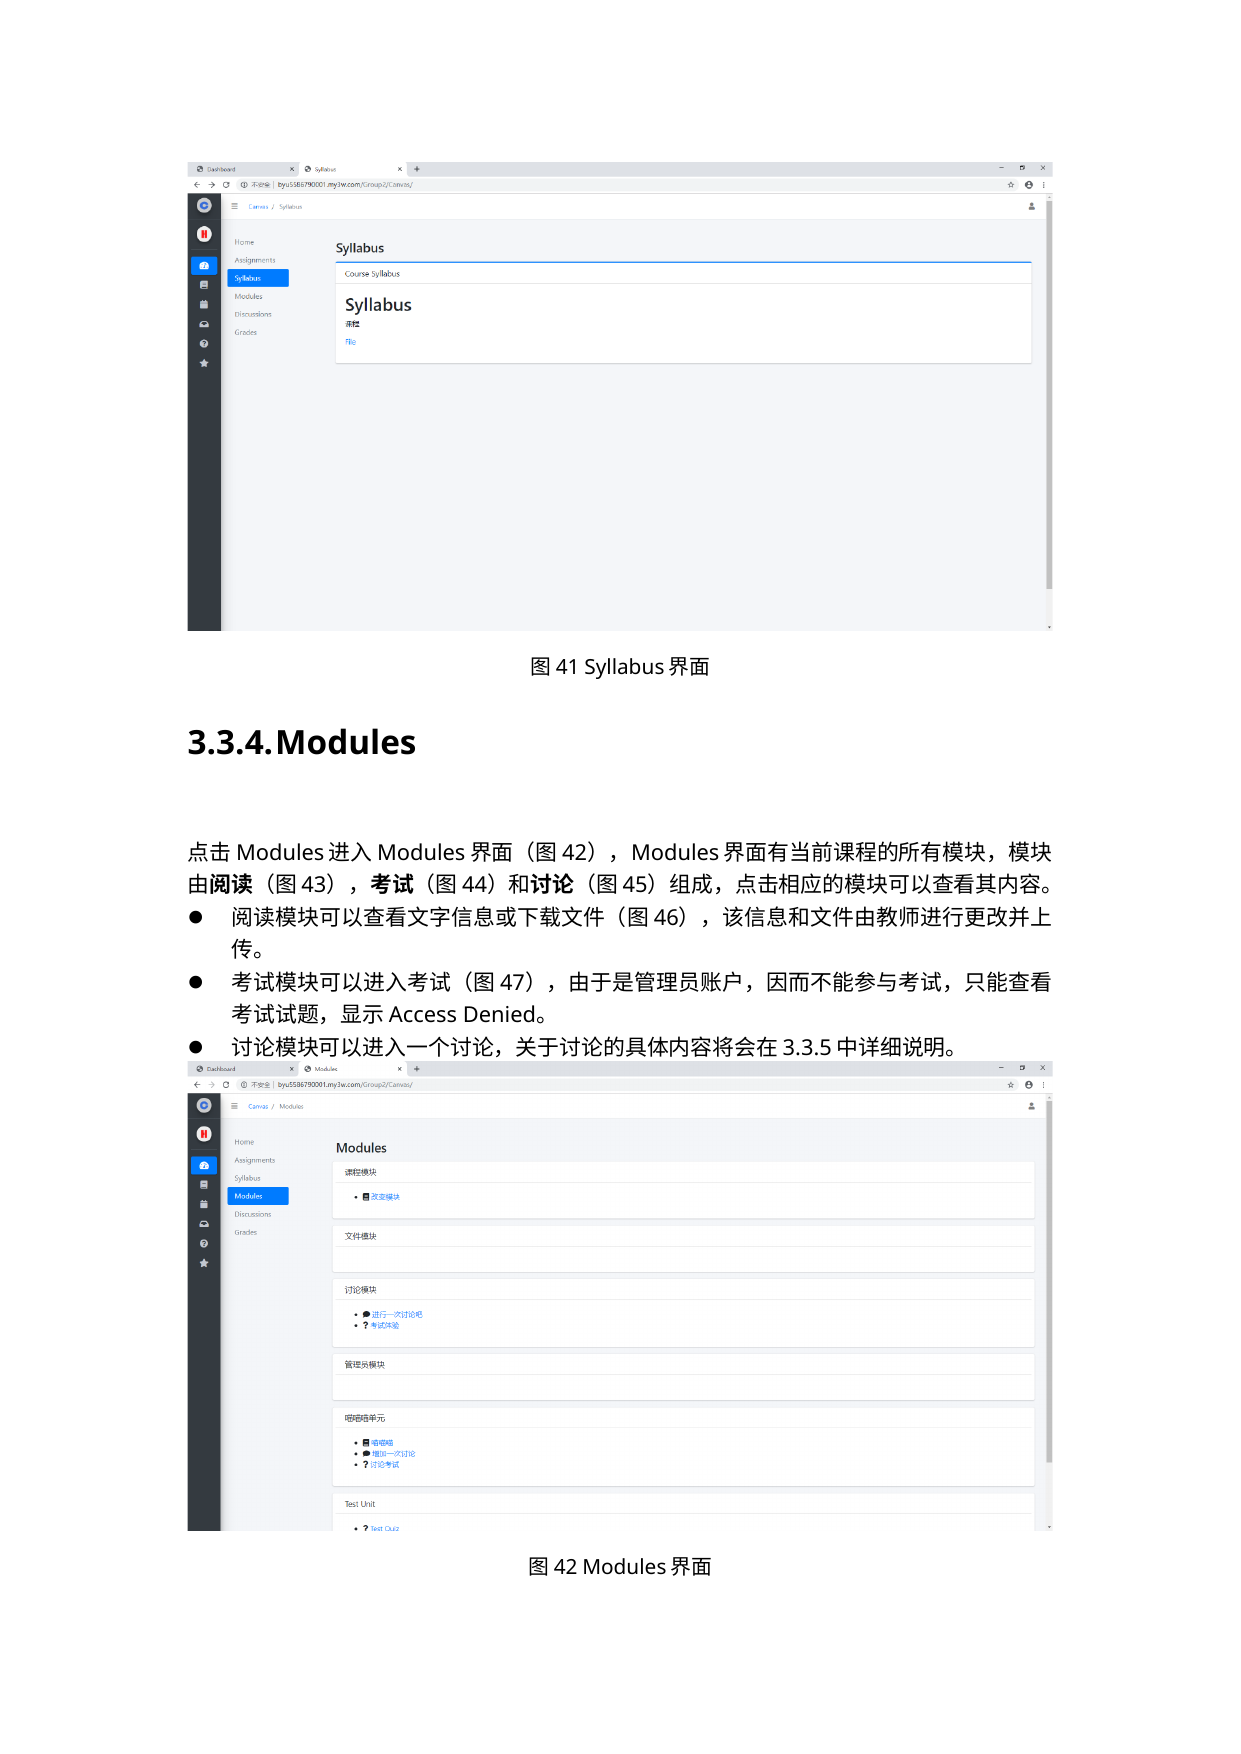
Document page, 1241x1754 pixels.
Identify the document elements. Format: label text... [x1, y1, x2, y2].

picture [187, 1061, 1053, 1531]
list 讨论模块可以进入一个讨论，关于讨论的具体内容将会在3.3.5中详细说明。 [187, 1029, 1053, 1061]
text 点击Modules进入Modules界面（图42），Modules界面有当前课程的所有模块，模块由阅读（图43），考试（图44）和讨论（图45）组成，点击相应的模块可以查看其内容。 [187, 834, 1053, 899]
list 考试模块可以进入考试（图47），由于是管理员账户，因而不能参与考试，只能查看考试试题，显示Access Denied。 [187, 964, 1053, 1029]
text 图 42 Modules界面 [187, 1549, 1053, 1582]
text 图 41 Syllabus界面 [187, 649, 1053, 682]
picture [187, 162, 1053, 631]
list 阅读模块可以查看文字信息或下载文件（图46），该信息和文件由教师进行更改并上传。 [187, 899, 1053, 964]
subtitle Modules [187, 709, 1053, 774]
